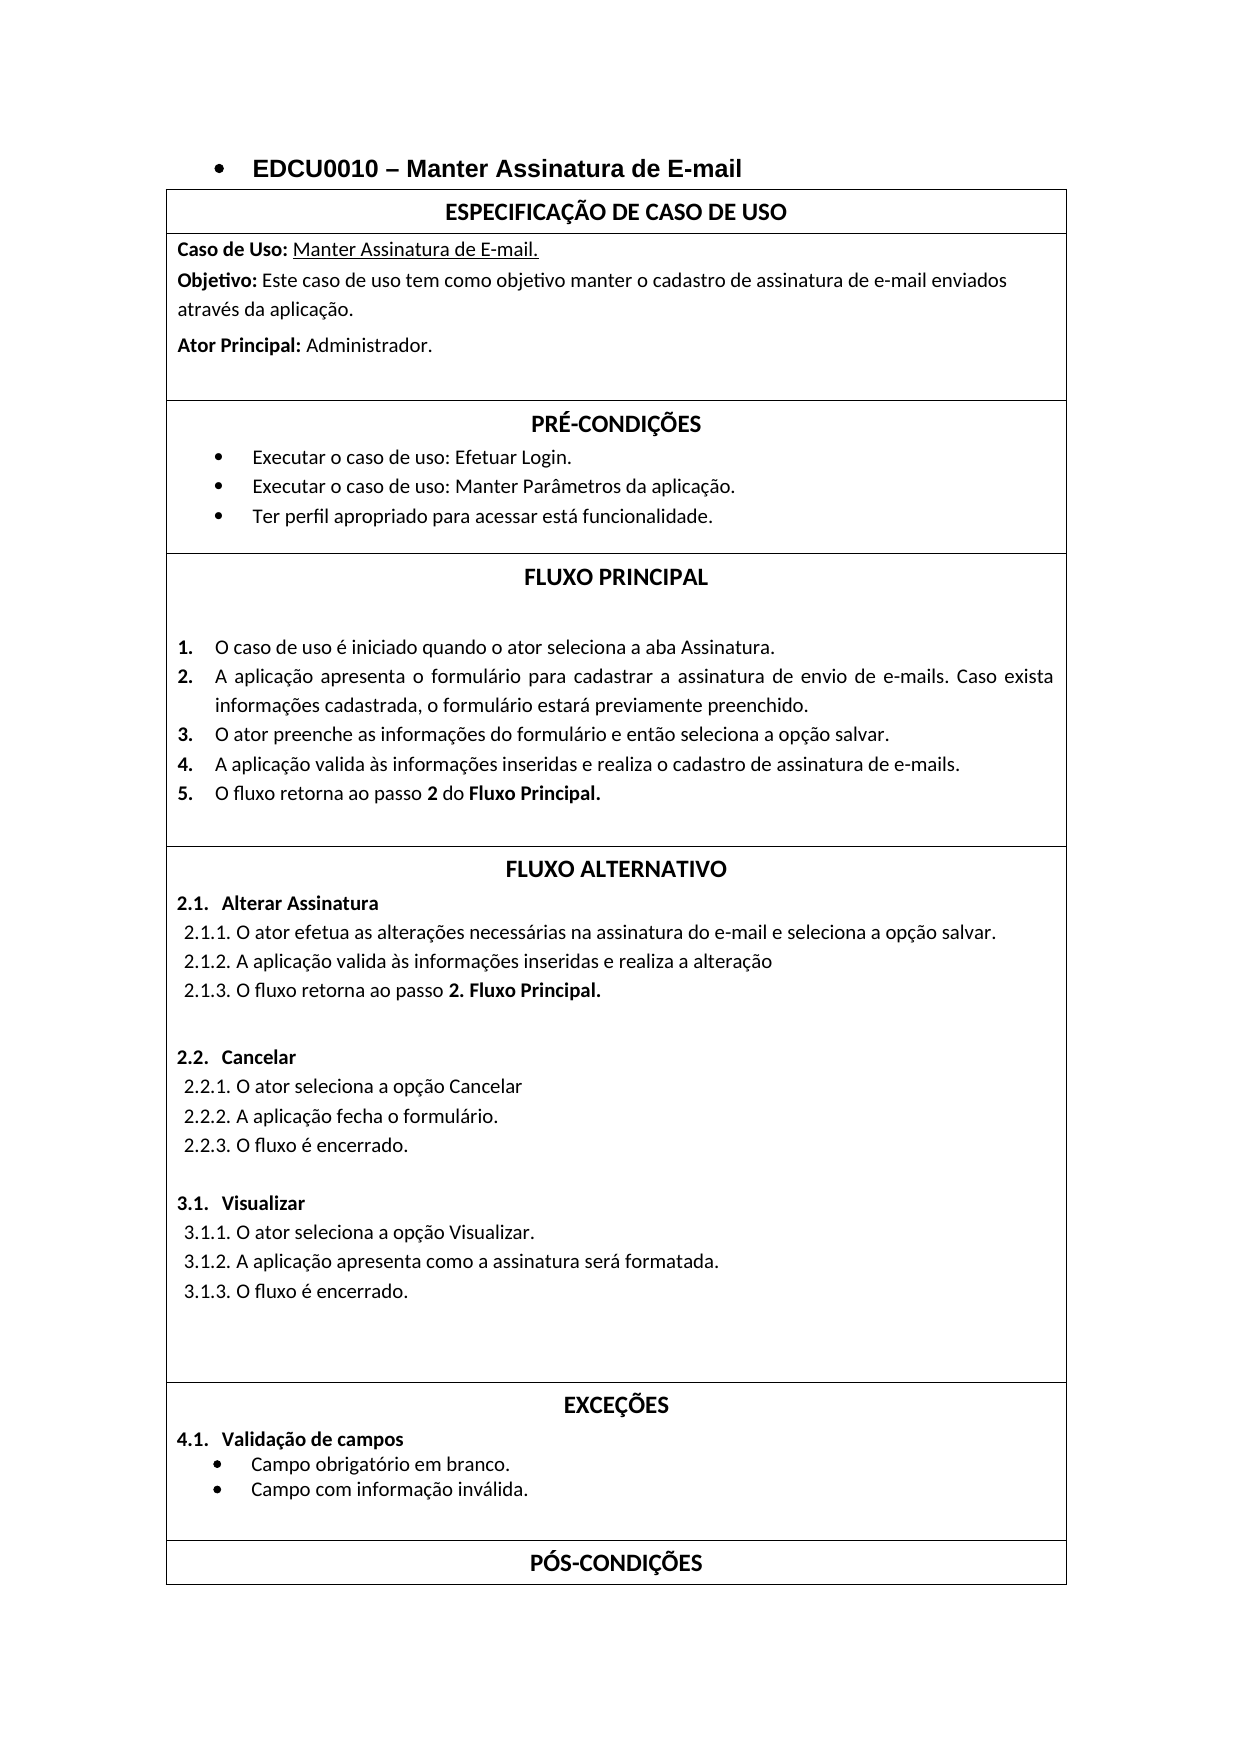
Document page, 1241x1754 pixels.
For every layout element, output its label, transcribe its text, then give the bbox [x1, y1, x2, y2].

table_header ESPECIFICAÇÃO DE CASO DE USO [167, 190, 1066, 233]
table_cell FLUXO PRINCIPAL O caso de uso é iniciado quando o ator seleciona a aba Assinatura. A aplicação apresenta o formulário para cadastrar a assinatura de envio de e-mails. Caso exista informações cadastrada, o formulário estará previamente preenchido. O ator preenche as informações do formulário e então seleciona a opção salvar. A aplicação valida às informações inseridas e realiza o cadastro de assinatura de e-mails. O fluxo retorna ao passo 2 do Fluxo Principal. [167, 554, 1066, 846]
table_cell PRÉ-CONDIÇÕES Executar o caso de uso: Efetuar Login. Executar o caso de uso: Manter Parâmetros da aplicação. Ter perfil apropriado para acessar está funcionalidade. [167, 401, 1066, 553]
table_cell Caso de Uso: Manter Assinatura de E-mail. Objetivo: Este caso de uso tem como objetivo manter o cadastro de assinatura de e-mail enviados através da aplicação. Ator Principal: Administrador. [167, 234, 1066, 400]
table_cell EXCEÇÕES Validação de campos Campo obrigatório em branco. Campo com informação inválida. [167, 1383, 1066, 1540]
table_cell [167, 1541, 1066, 1584]
table_cell FLUXO ALTERNATIVO Alterar Assinatura O ator efetua as alterações necessárias na assinatura do e-mail e seleciona a opção salvar. A aplicação valida às informações inseridas e realiza a alteração O fluxo retorna ao passo 2. Fluxo Principal. Cancelar O ator seleciona a opção Cancelar A aplicação fecha o formulário. O fluxo é encerrado. Visualizar O ator seleciona a opção Visualizar. A aplicação apresenta como a assinatura será formatada. O fluxo é encerrado. [167, 847, 1066, 1382]
list EDCU0010 – Manter Assinatura de E-mail [215, 154, 1063, 183]
